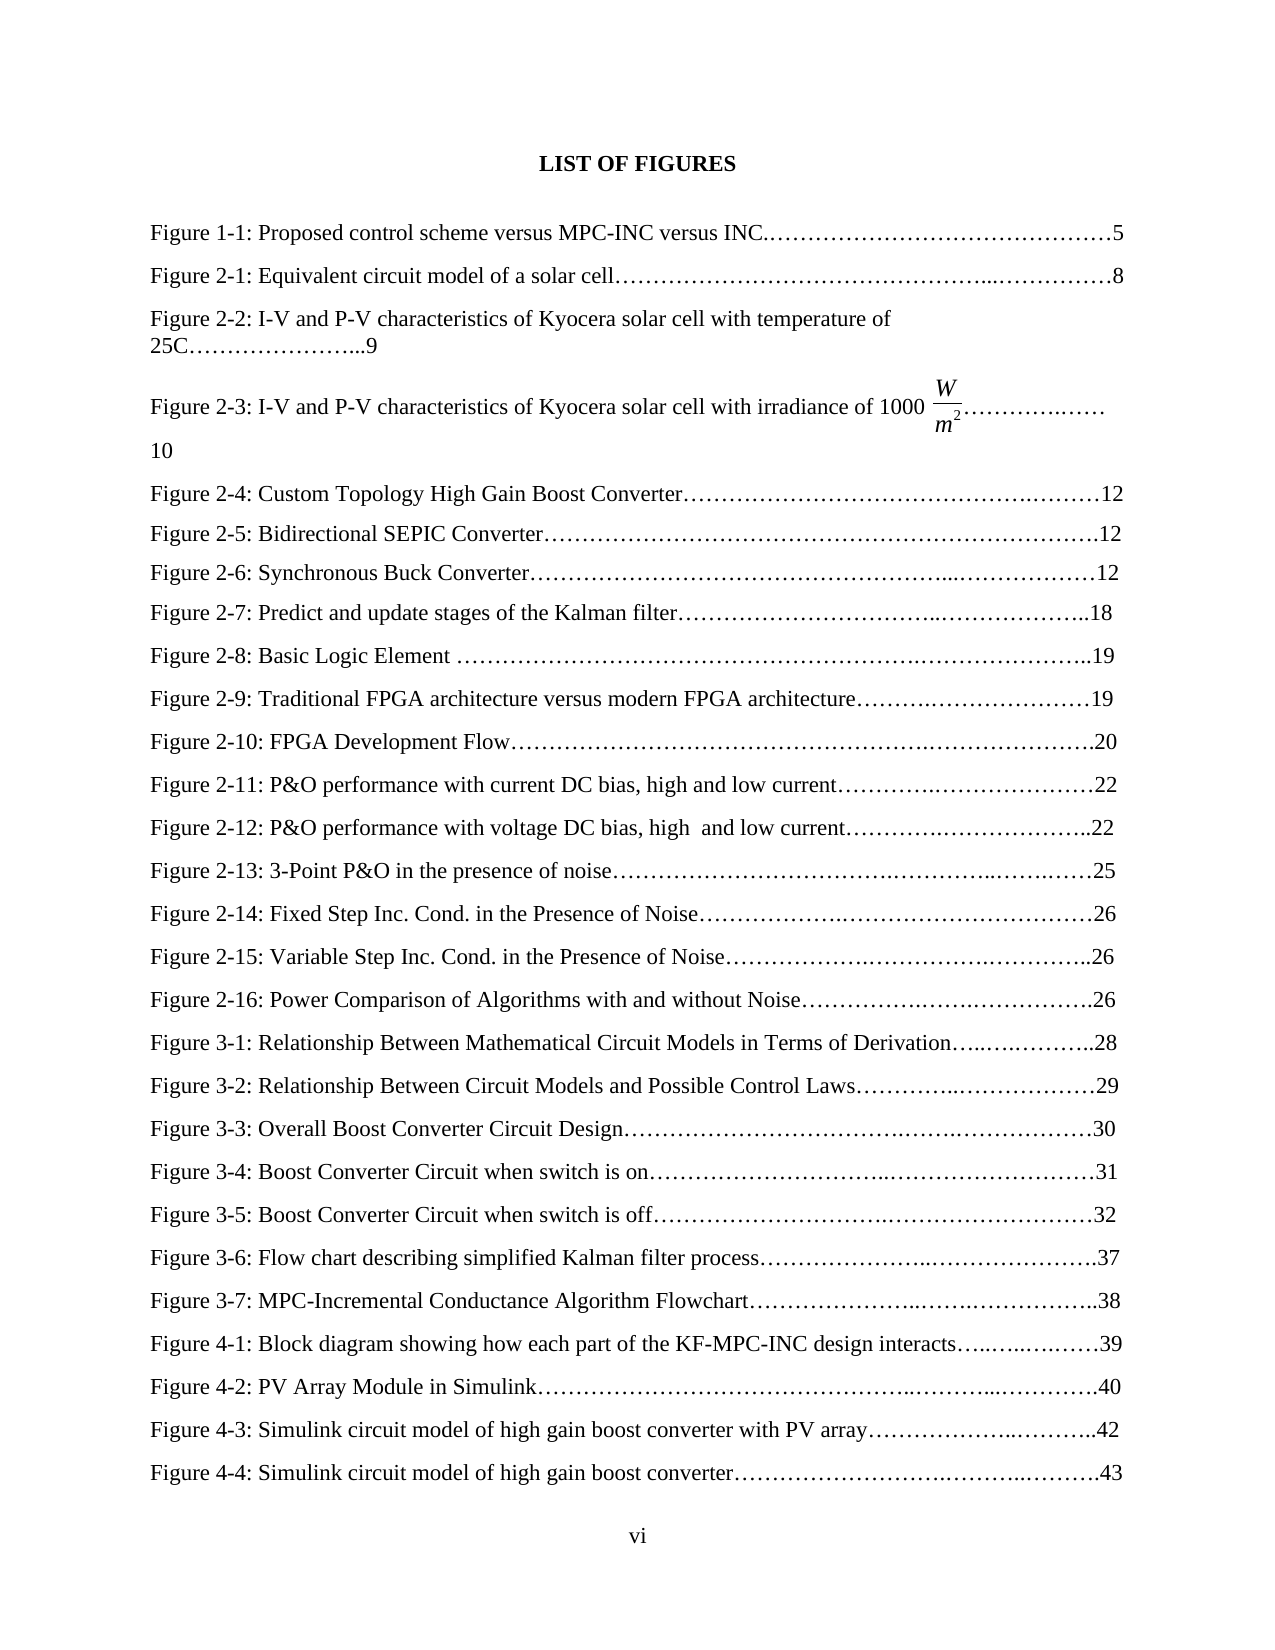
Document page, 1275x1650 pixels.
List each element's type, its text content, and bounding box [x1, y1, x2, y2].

text Figure 2-7: Predict and update stages of the Kalman filter……………………………..………………..18 [150, 599, 1125, 625]
text Figure 2-9: Traditional FPGA architecture versus modern FPGA architecture……….…………………19 [150, 685, 1125, 711]
text Figure 2-5: Bidirectional SEPIC Converter……………………………………………………………….12 [150, 520, 1125, 546]
text LIST OF FIGURES [150, 150, 1125, 176]
text Figure 4-1: Block diagram showing how each part of the KF-MPC-INC design interacts…..…..….……39 [150, 1330, 1125, 1356]
text Figure 3-3: Overall Boost Converter Circuit Design……………………………….…….………………30 [150, 1115, 1125, 1141]
text Figure 3-7: MPC-Incremental Conductance Algorithm Flowchart…………………..…….……………..38 [150, 1287, 1125, 1313]
text Figure 2-10: FPGA Development Flow……………………………………………….………………….20 [150, 728, 1125, 754]
text Figure 1-1: Proposed control scheme versus MPC-INC versus INC.………………………………………5 [150, 219, 1125, 246]
text Figure 3-1: Relationship Between Mathematical Circuit Models in Terms of Derivation…..….………..28 [150, 1029, 1125, 1055]
text Figure 2-3: I-V and P-V characteristics of Kyocera solar cell with irradiance of 1000 ………….……10 [150, 375, 1125, 464]
text Figure 2-16: Power Comparison of Algorithms with and without Noise…………….…….…………….26 [150, 986, 1125, 1012]
text Figure 2-13: 3-Point P&O in the presence of noise……………………………….…………..…….……25 [150, 857, 1125, 883]
text Figure 3-2: Relationship Between Circuit Models and Possible Control Laws…………..………………29 [150, 1072, 1125, 1098]
text Figure 4-4: Simulink circuit model of high gain boost converter……………………….………..……….43 [150, 1459, 1125, 1486]
text Figure 4-2: PV Array Module in Simulink…………………………………………..………...………….40 [150, 1373, 1125, 1399]
text Figure 2-6: Synchronous Buck Converter………………………………………………...………………12 [150, 559, 1125, 586]
text Figure 2-8: Basic Logic Element …………………………………………………….…………………..19 [150, 642, 1125, 668]
text Figure 2-12: P&O performance with voltage DC bias, high and low current………….………………..22 [150, 814, 1125, 840]
text Figure 2-2: I-V and P-V characteristics of Kyocera solar cell with temperature of 25C…………………...9 [150, 305, 1125, 358]
text Figure 3-4: Boost Converter Circuit when switch is on…………………………..………………………31 [150, 1158, 1125, 1184]
text Figure 2-4: Custom Topology High Gain Boost Converter……………………………………….………12 [150, 480, 1125, 507]
text Figure 2-15: Variable Step Inc. Cond. in the Presence of Noise……………….…………….…………..26 [150, 943, 1125, 969]
text Figure 2-1: Equivalent circuit model of a solar cell…………………………………………...……………8 [150, 262, 1125, 289]
text Figure 3-5: Boost Converter Circuit when switch is off………………………….………………………32 [150, 1201, 1125, 1227]
text Figure 2-11: P&O performance with current DC bias, high and low current………….…………………22 [150, 771, 1125, 797]
text Figure 2-14: Fixed Step Inc. Cond. in the Presence of Noise……………….……………………………26 [150, 900, 1125, 926]
text Figure 4-3: Simulink circuit model of high gain boost converter with PV array………………..………..42 [150, 1416, 1125, 1442]
text Figure 3-6: Flow chart describing simplified Kalman filter process…………………..………………….37 [150, 1244, 1125, 1270]
